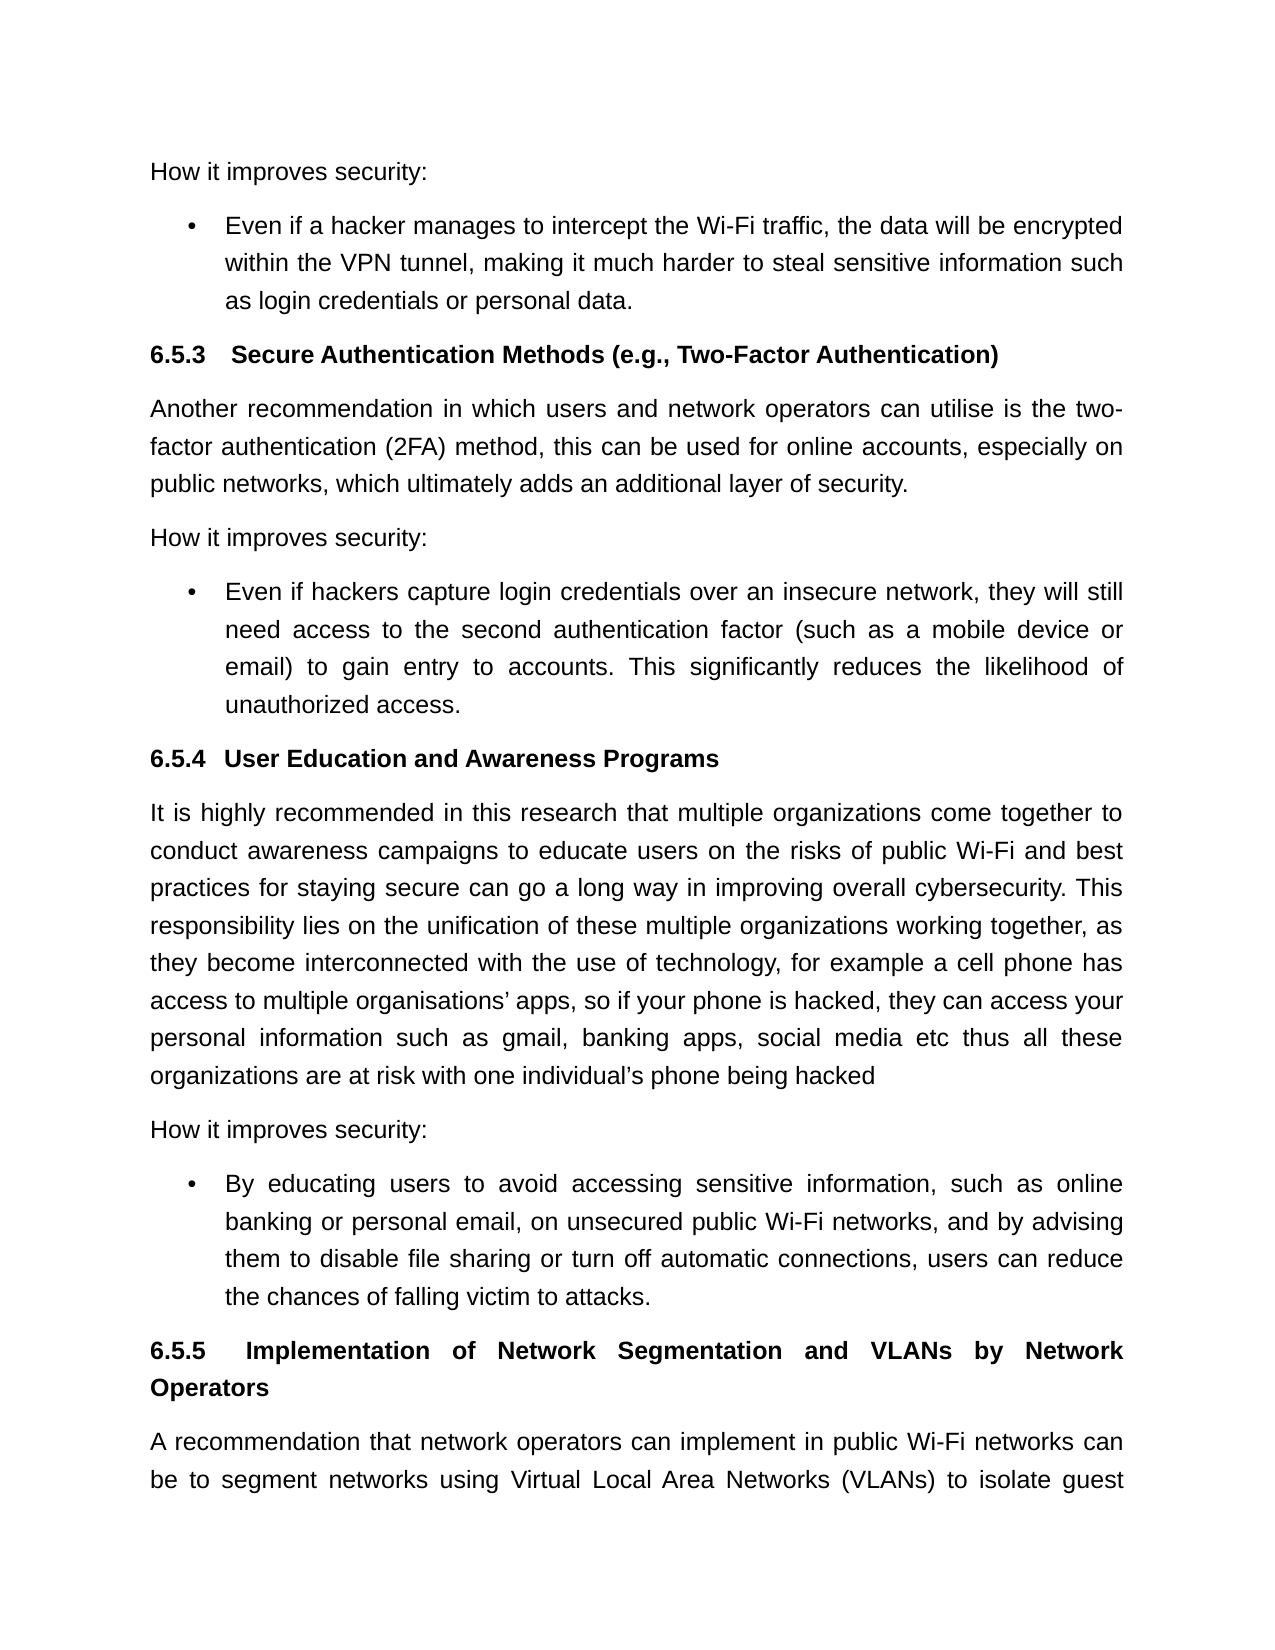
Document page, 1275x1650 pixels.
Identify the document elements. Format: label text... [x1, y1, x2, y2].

list By educating users to avoid accessing sensitive information, such as online banking or personal email, on unsecured public Wi-Fi networks, and by advising them to disable file sharing or turn off automatic connections, users can reduce the chances of falling victim to attacks. [187, 1162, 1125, 1312]
text 6.5.3 Secure Authentication Methods (e.g., Two-Factor Authentication) [150, 333, 1125, 371]
list Even if hackers capture login credentials over an insecure network, they will still need access to the second authentication factor (such as a mobile device or email) to gain entry to accounts. This significantly reduces the likelihood of unauthorized access. [187, 571, 1125, 721]
text How it improves security: [150, 150, 1125, 187]
list Even if a hacker manages to intercept the Wi-Fi traffic, the data will be encrypted within the VPN tunnel, making it much harder to steal sensitive information such as login credentials or personal data. [187, 204, 1125, 317]
text 6.5.4 User Education and Awareness Programs [150, 737, 1125, 775]
text 6.5.5 Implementation of Network Segmentation and VLANs by Network Operators [150, 1329, 1125, 1404]
text Another recommendation in which users and network operators can utilise is the two-factor authentication (2FA) method, this can be used for online accounts, especially on public networks, which ultimately adds an additional layer of security. [150, 387, 1125, 500]
text How it improves security: [150, 1108, 1125, 1146]
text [150, 1421, 1125, 1496]
text It is highly recommended in this research that multiple organizations come together to conduct awareness campaigns to educate users on the risks of public Wi-Fi and best practices for staying secure can go a long way in improving overall cybersecurity. This responsibility lies on the unification of these multiple organizations working together, as they become interconnected with the use of technology, for example a cell phone has access to multiple organisations’ apps, so if your phone is hacked, they can access your personal information such as gmail, banking apps, social media etc thus all these organizations are at risk with one individual’s phone being hacked [150, 792, 1125, 1092]
text How it improves security: [150, 517, 1125, 554]
